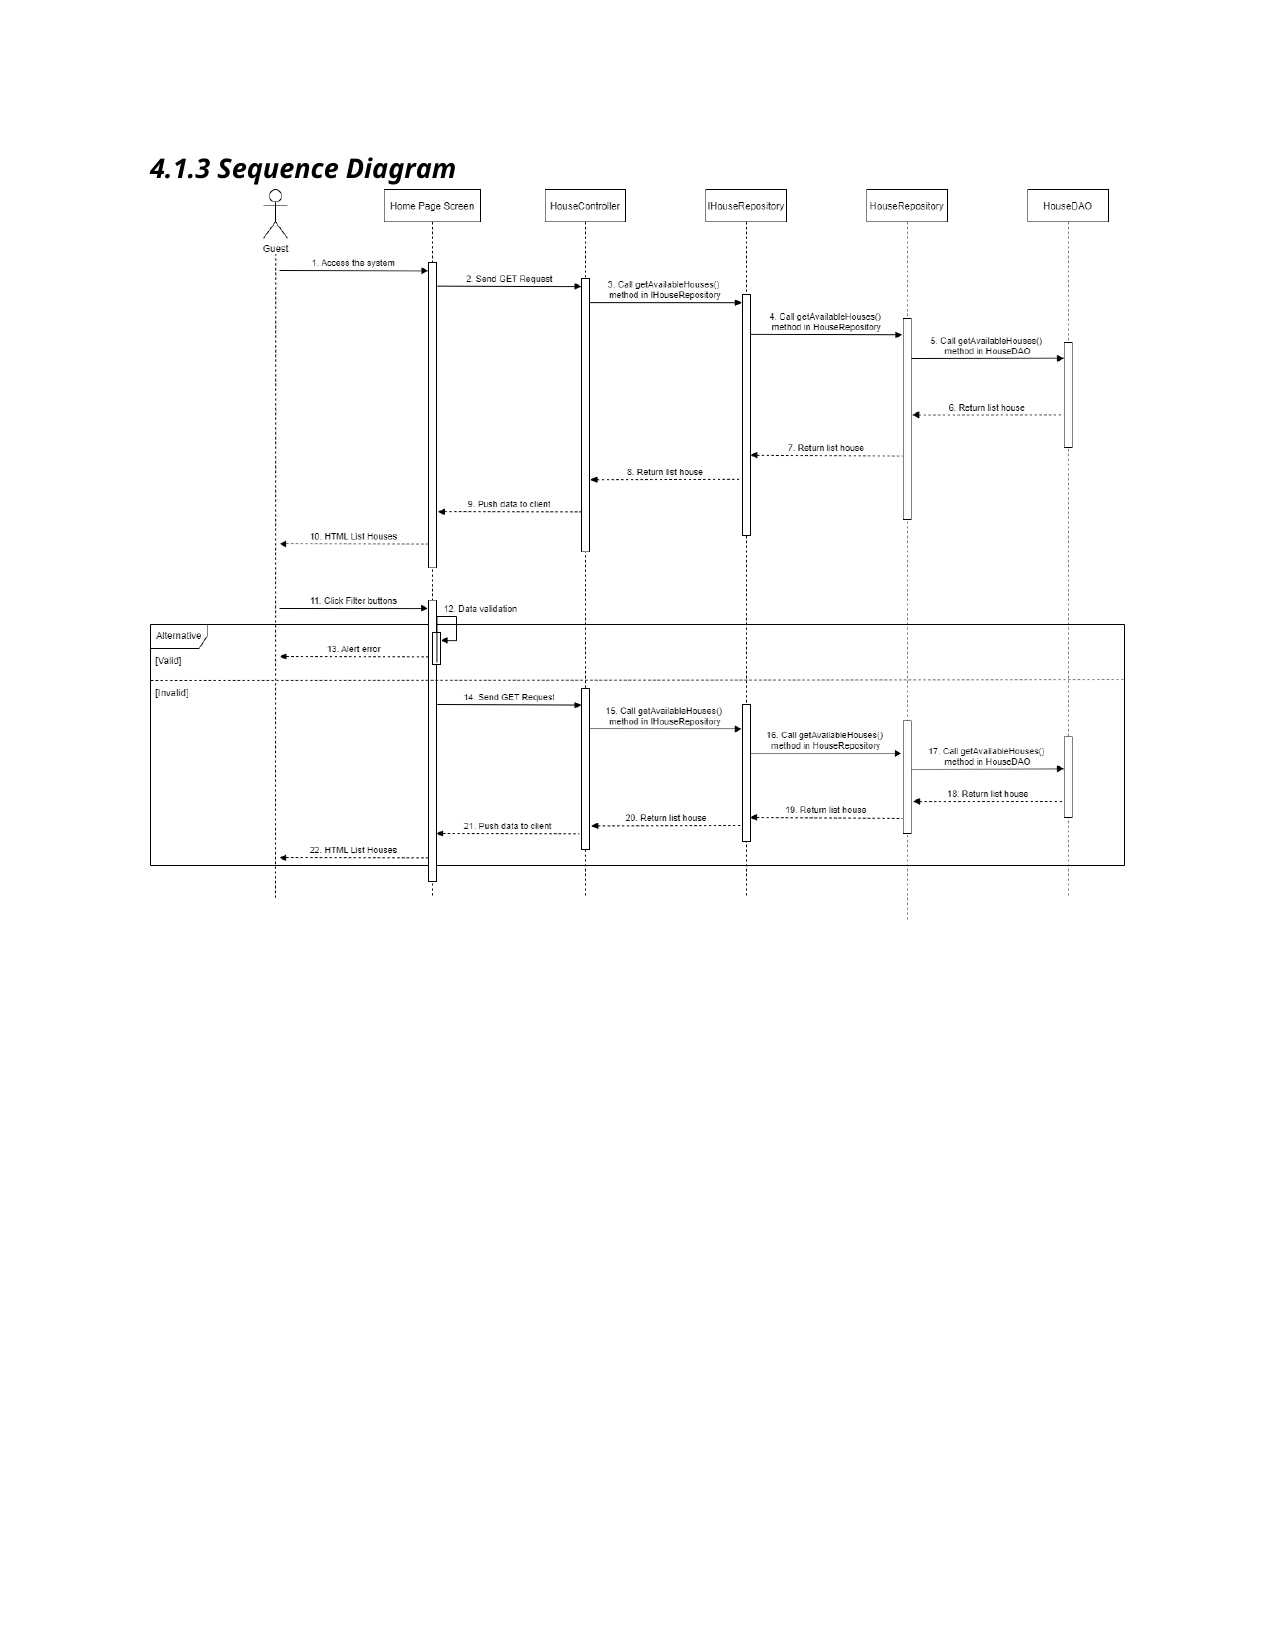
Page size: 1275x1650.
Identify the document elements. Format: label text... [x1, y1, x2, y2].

subtitle 4.1.3 Sequence Diagram [150, 150, 1125, 187]
picture [150, 189, 1125, 922]
